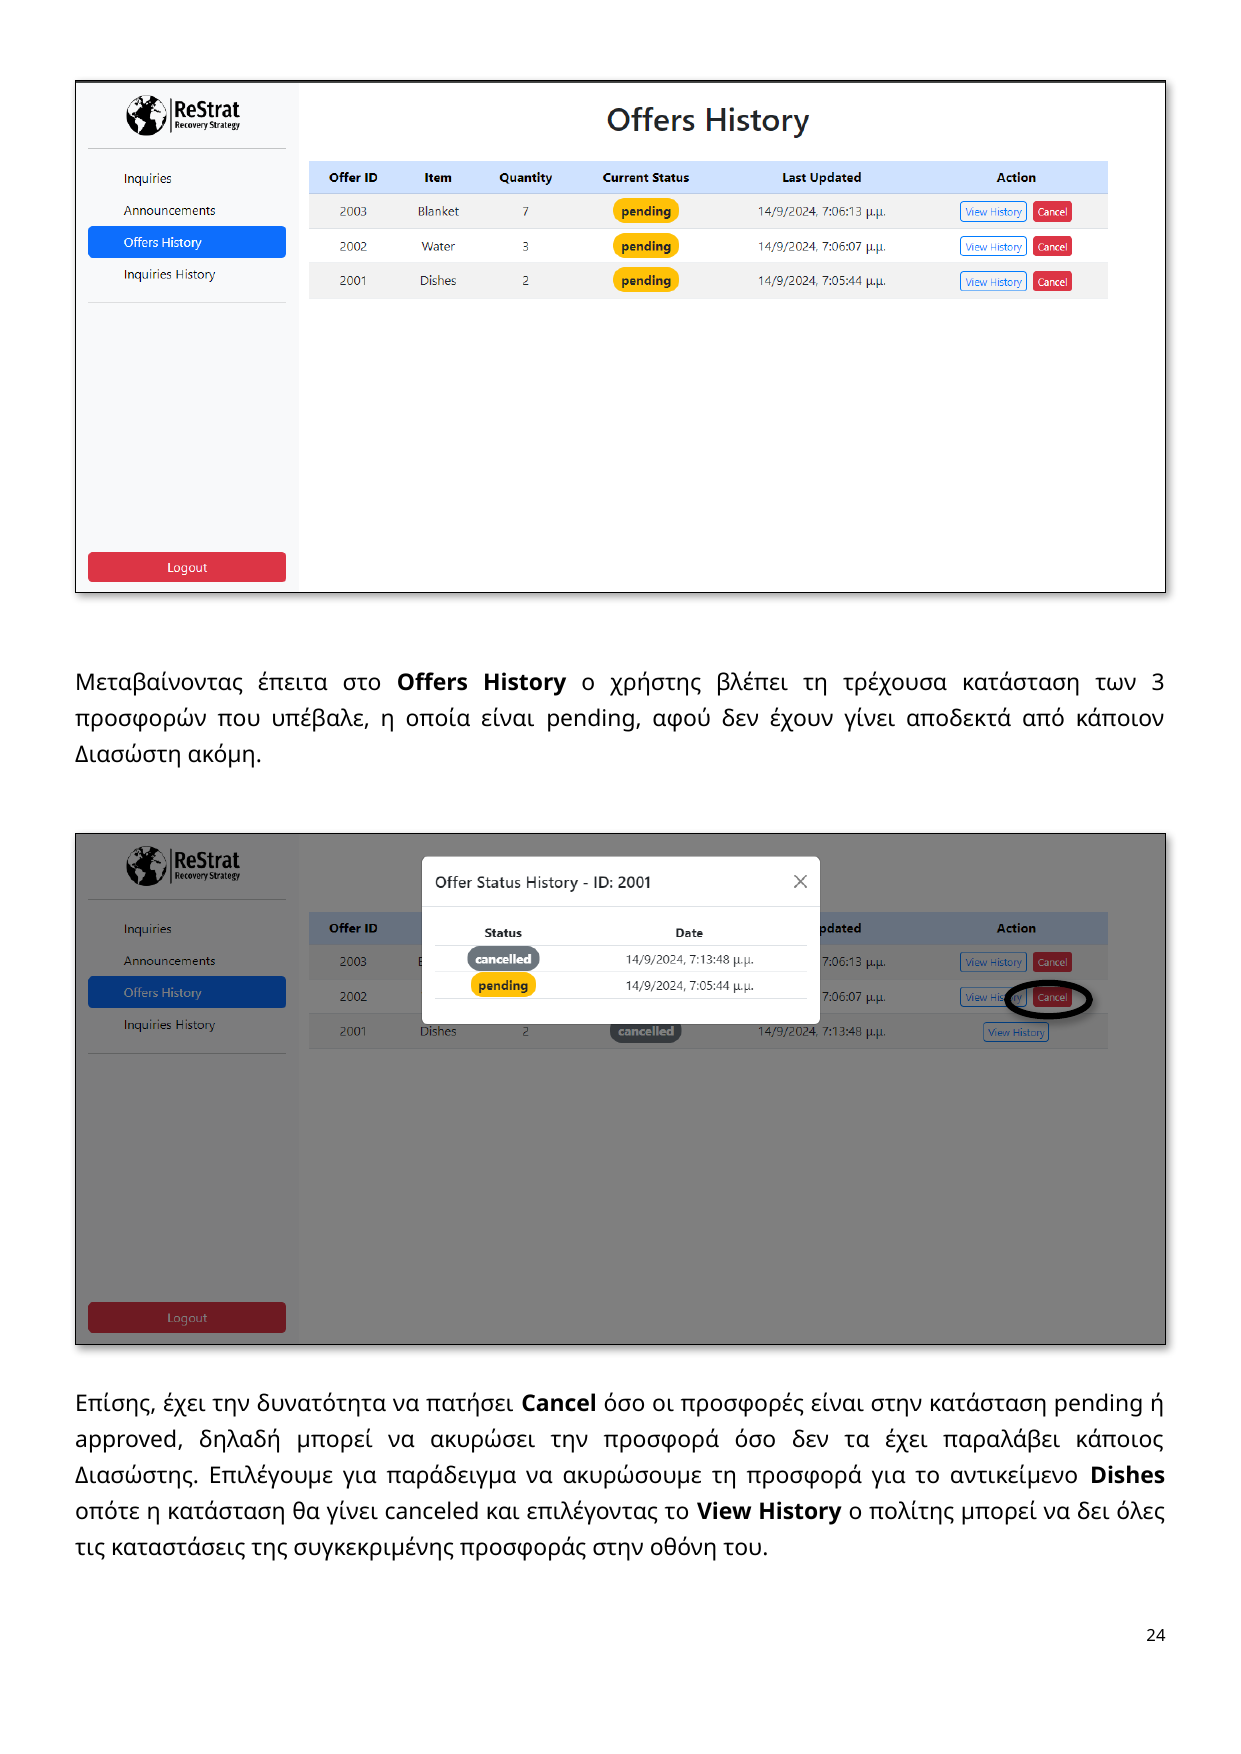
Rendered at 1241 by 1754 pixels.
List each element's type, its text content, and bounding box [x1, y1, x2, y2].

picture [76, 81, 1165, 592]
text Επίσης, έχει την δυνατότητα να πατήσει Cancel όσο οι προσφορές είναι στην κατάσταση pending ή approved, δηλαδή μπορεί να ακυρώσει την προσφορά όσο δεν τα έχει παραλάβει κάποιος Διασώστης. Επιλέγουμε για παράδειγμα να ακυρώσουμε τη προσφορά για το αντικείμενο Dishes οπότε η κατάσταση θα γίνει canceled και επιλέγοντας το View History ο πολίτης μπορεί να δει όλες τις καταστάσεις της συγκεκριμένης προσφοράς στην οθόνη του. [75, 1352, 1165, 1562]
picture [76, 834, 1165, 1344]
text Μεταβαίνοντας έπειτα στο Offers History ο χρήστης βλέπει τη τρέχουσα κατάσταση των 3 προσφορών που υπέβαλε, η οποία είναι pending, αφού δεν έχουν γίνει αποδεκτά από κάποιον Διασώστη ακόμη. [75, 666, 1165, 769]
